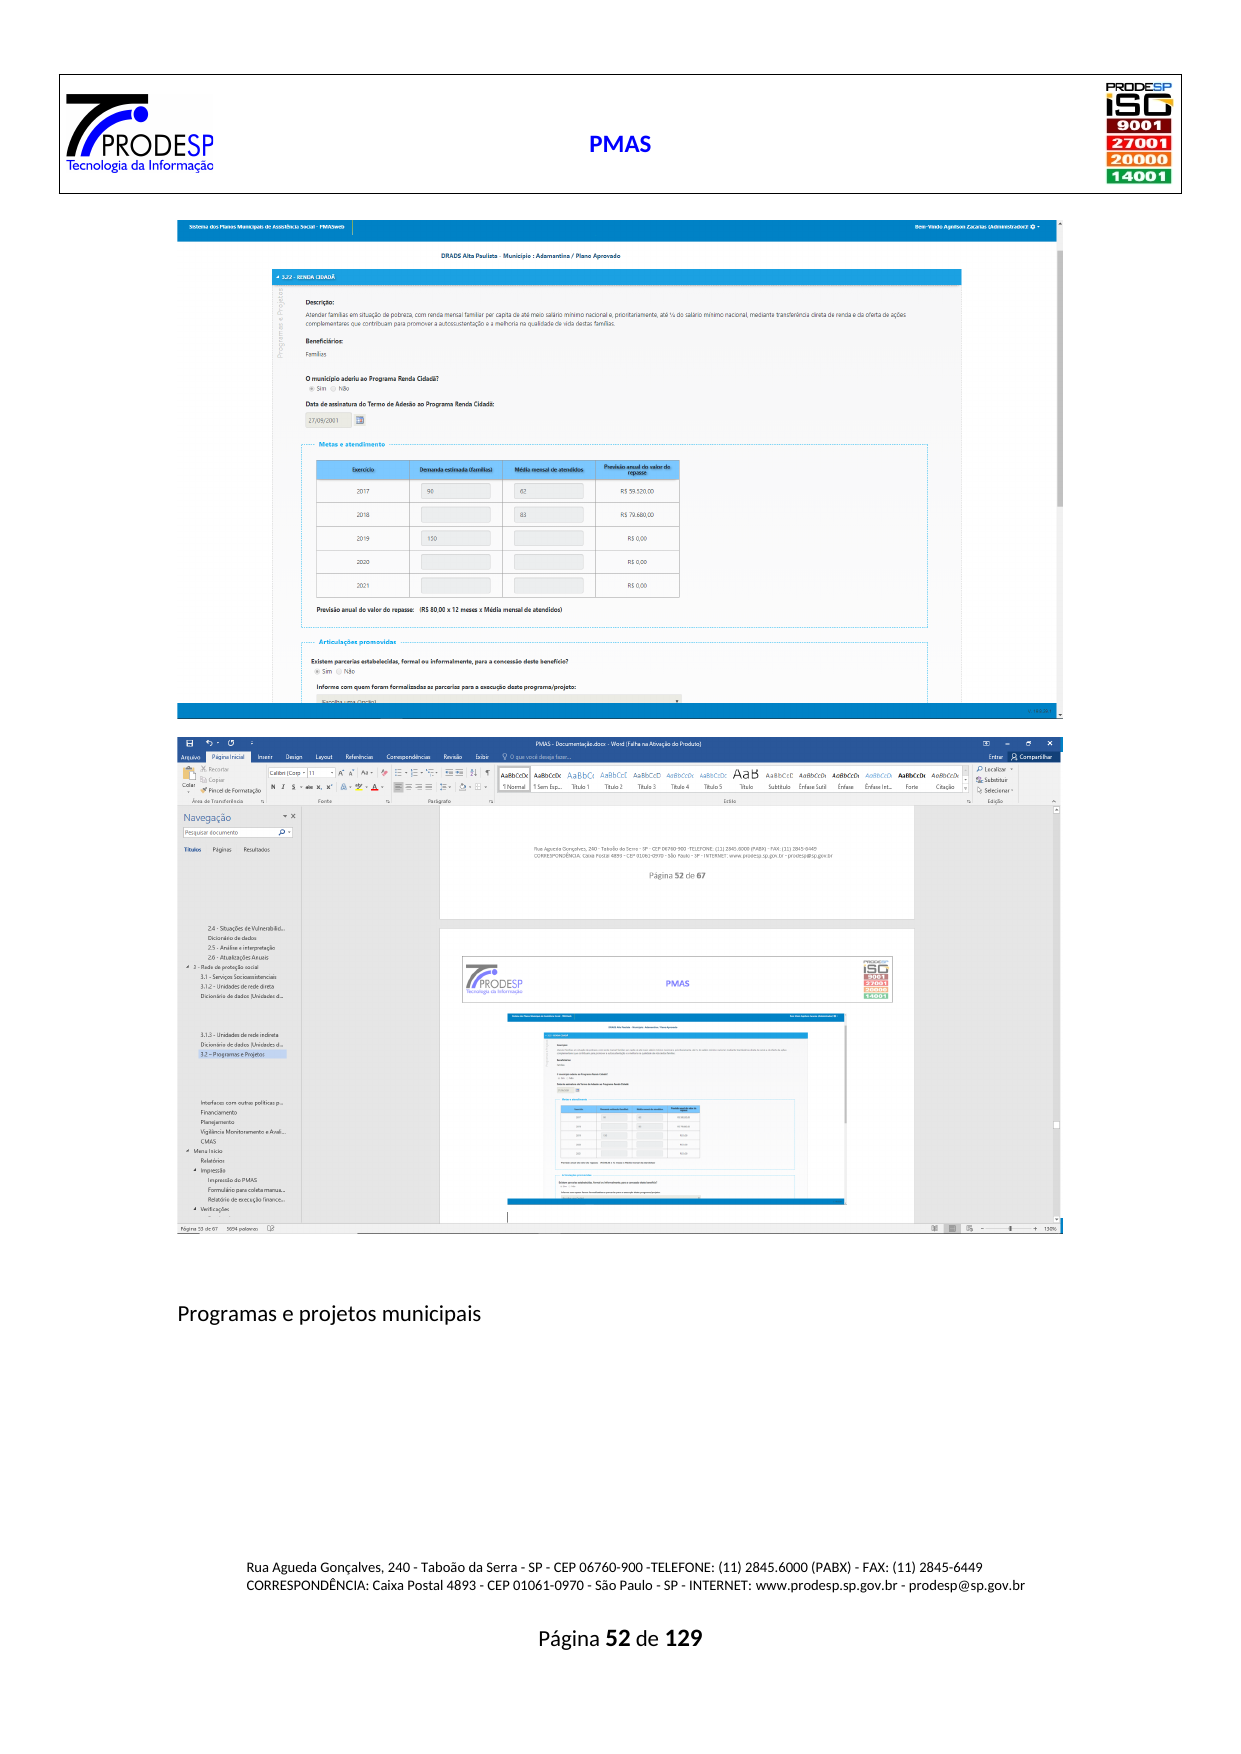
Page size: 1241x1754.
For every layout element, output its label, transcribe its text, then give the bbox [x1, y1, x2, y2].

text Programas e projetos municipais [177, 1299, 1063, 1327]
picture [177, 737, 1063, 1234]
picture [66, 94, 214, 173]
picture [177, 220, 1063, 719]
picture [1102, 80, 1174, 187]
